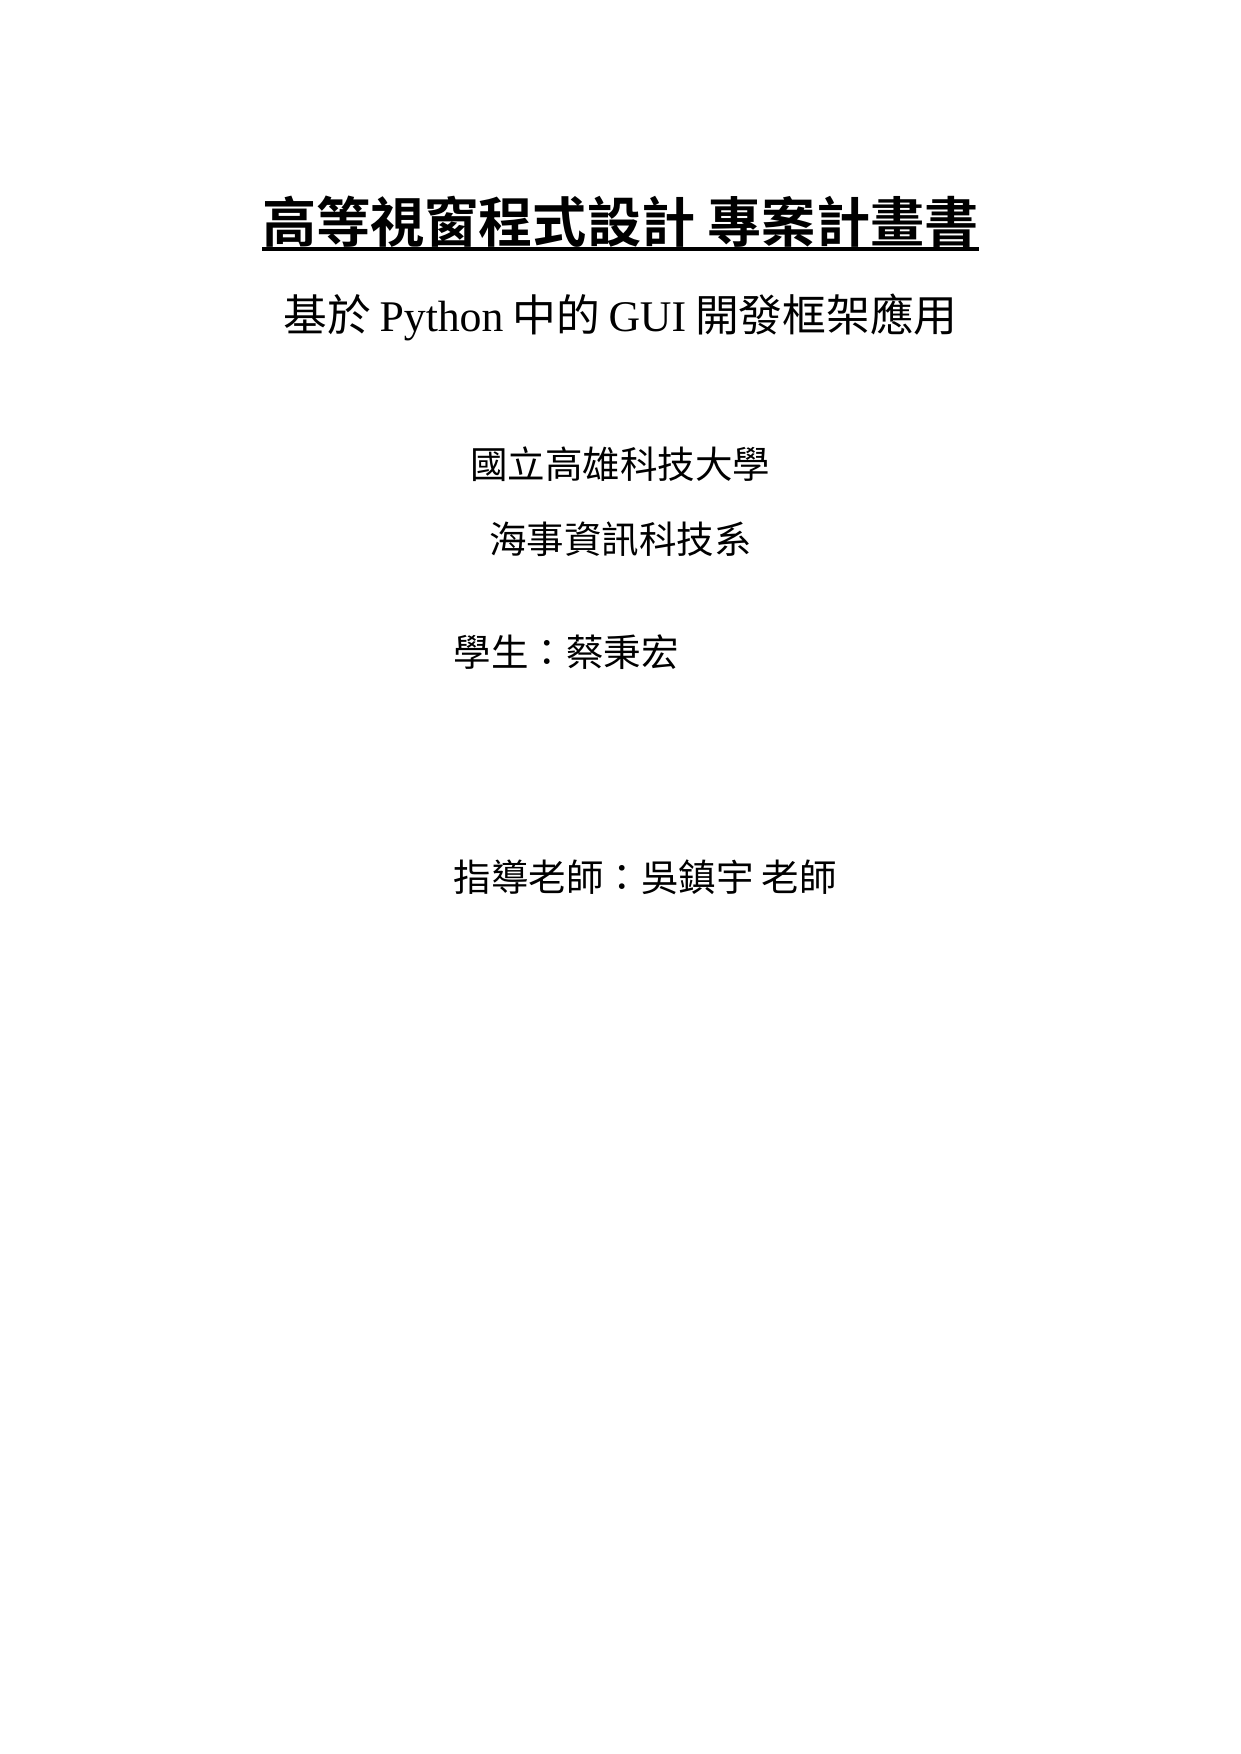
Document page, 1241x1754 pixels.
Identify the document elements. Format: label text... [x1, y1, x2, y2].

text 海事資訊科技系 [187, 500, 1053, 575]
text 指導老師：吳鎮宇 老師 [453, 838, 1053, 913]
text 高等視窗程式設計 專案計畫書 [187, 163, 1053, 275]
text 學生：蔡秉宏 [453, 613, 1053, 688]
text 國立高雄科技大學 [187, 425, 1053, 500]
text 基於Python中的GUI開發框架應用 [187, 275, 1053, 350]
